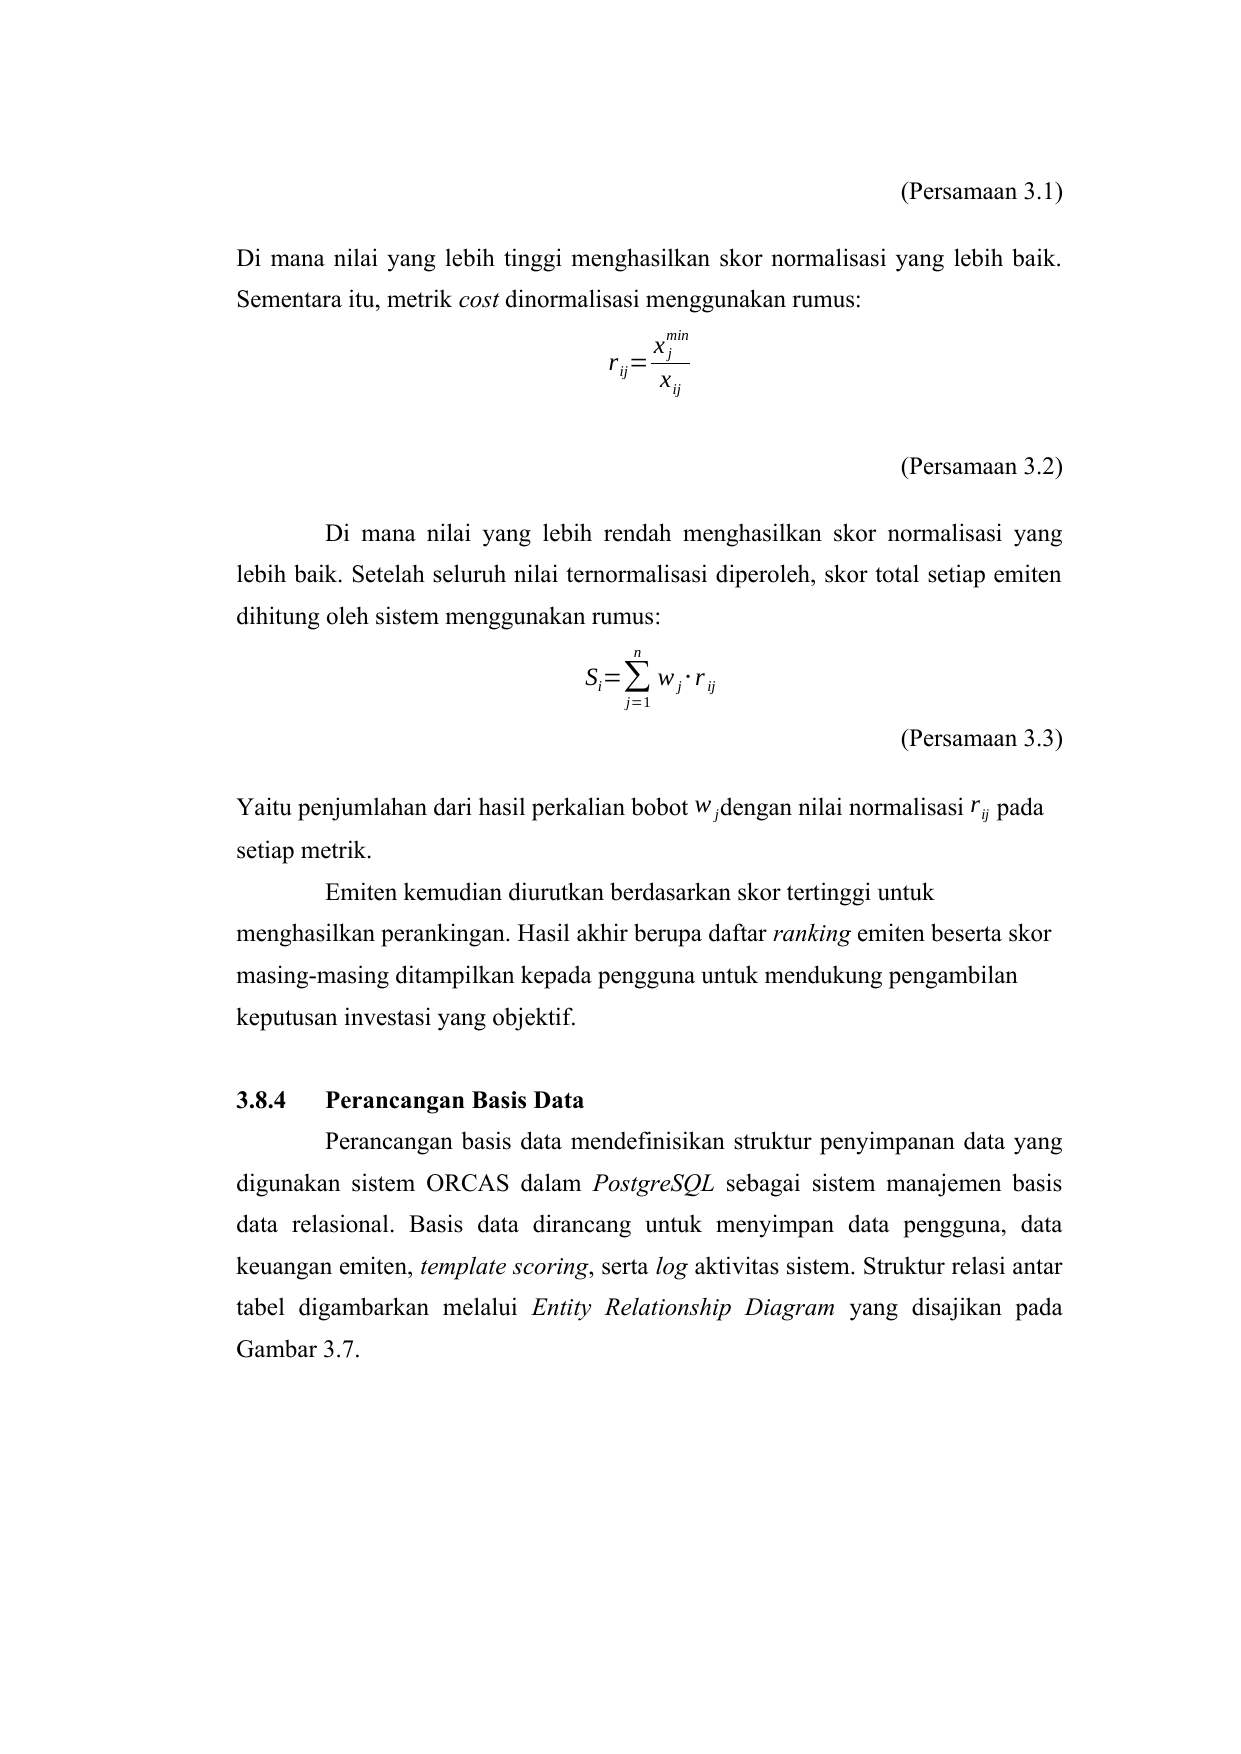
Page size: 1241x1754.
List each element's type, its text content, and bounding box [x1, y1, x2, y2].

text Yaitu penjumlahan dari hasil perkalian bobot dengan nilai normalisasi pada setiap metrik. [236, 791, 1063, 864]
text (Persamaan 3.1) [236, 177, 1063, 205]
text Di mana nilai yang lebih rendah menghasilkan skor normalisasi yang lebih baik. Setelah seluruh nilai ternormalisasi diperoleh, skor total setiap emiten dihitung oleh sistem menggunakan rumus: [236, 519, 1063, 629]
text Di mana nilai yang lebih tinggi menghasilkan skor normalisasi yang lebih baik. Sementara itu, metrik cost dinormalisasi menggunakan rumus: [236, 244, 1063, 313]
text Perancangan basis data mendefinisikan struktur penyimpanan data yang digunakan sistem ORCAS dalam PostgreSQL sebagai sistem manajemen basis data relasional. Basis data dirancang untuk menyimpan data pengguna, data keuangan emiten, template scoring, serta log aktivitas sistem. Struktur relasi antar tabel digambarkan melalui Entity Relationship Diagram yang disajikan pada Gambar 3.7. [236, 1127, 1063, 1363]
subtitle Perancangan Basis Data [236, 1086, 1063, 1113]
text (Persamaan 3.2) [236, 452, 1063, 480]
text Emiten kemudian diurutkan berdasarkan skor tertinggi untuk menghasilkan perankingan. Hasil akhir berupa daftar ranking emiten beserta skor masing-masing ditampilkan kepada pengguna untuk mendukung pengambilan keputusan investasi yang objektif. [236, 878, 1063, 1030]
text (Persamaan 3.3) [236, 724, 1063, 752]
